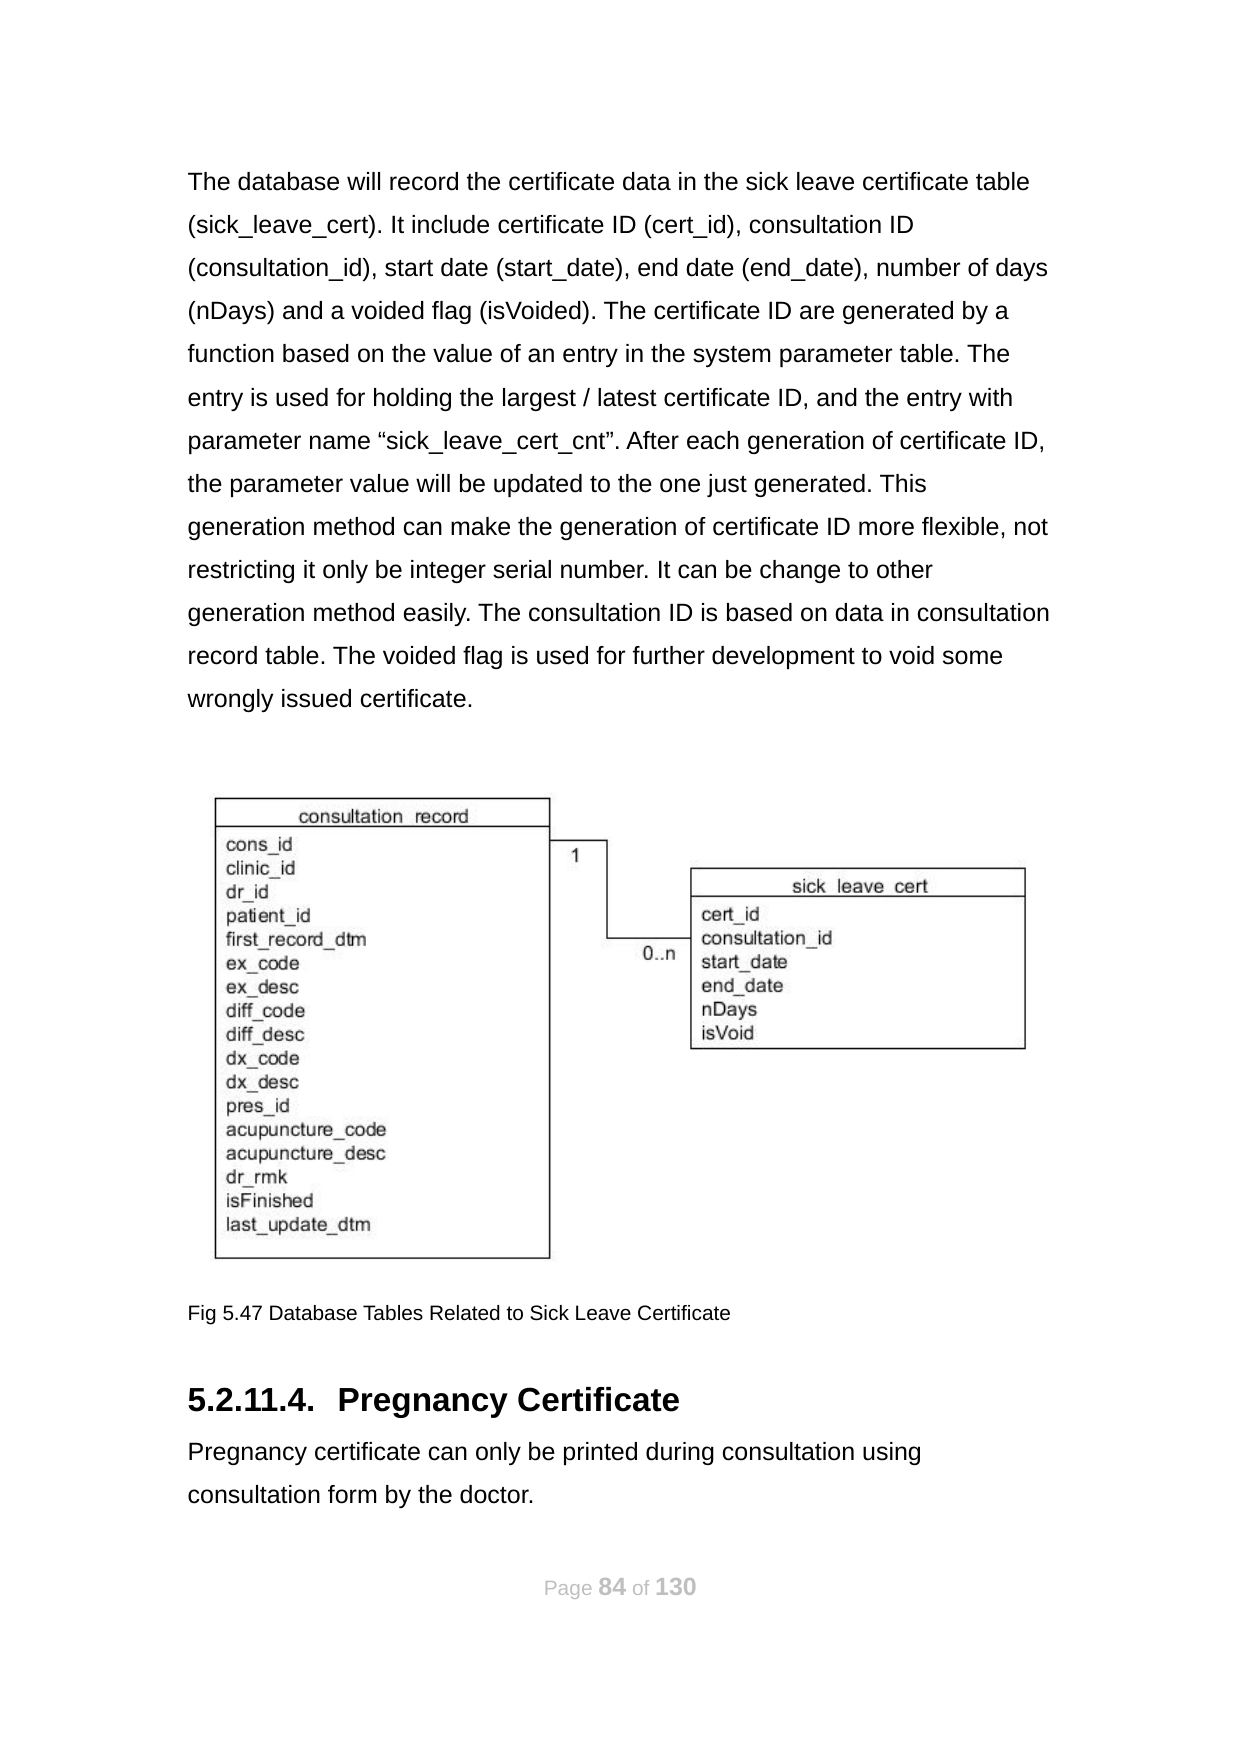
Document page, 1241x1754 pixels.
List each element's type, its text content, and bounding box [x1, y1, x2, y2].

text Fig . Database Tables Related to Sick Leave Certificate [187, 1301, 1053, 1325]
text Pregnancy certificate can only be printed during consultation using consultation form by the doctor. [187, 1437, 1053, 1509]
subtitle Pregnancy Certificate [187, 1380, 1053, 1418]
text The database will record the certificate data in the sick leave certificate table (sick_leave_cert). It include certificate ID (cert_id), consultation ID (consultation_id), start date (start_date), end date (end_date), number of days (nDays) and a voided flag (isVoided). The certificate ID are generated by a function based on the value of an entry in the system parameter table. The entry is used for holding the largest / latest certificate ID, and the entry with parameter name “sick_leave_cert_cnt”. After each generation of certificate ID, the parameter value will be updated to the one just generated. This generation method can make the generation of certificate ID more flexible, not restricting it only be integer serial number. It can be change to other generation method easily. The consultation ID is based on data in consultation record table. The voided flag is used for further development to void some wrongly issued certificate. [187, 167, 1053, 713]
picture [187, 770, 1054, 1287]
